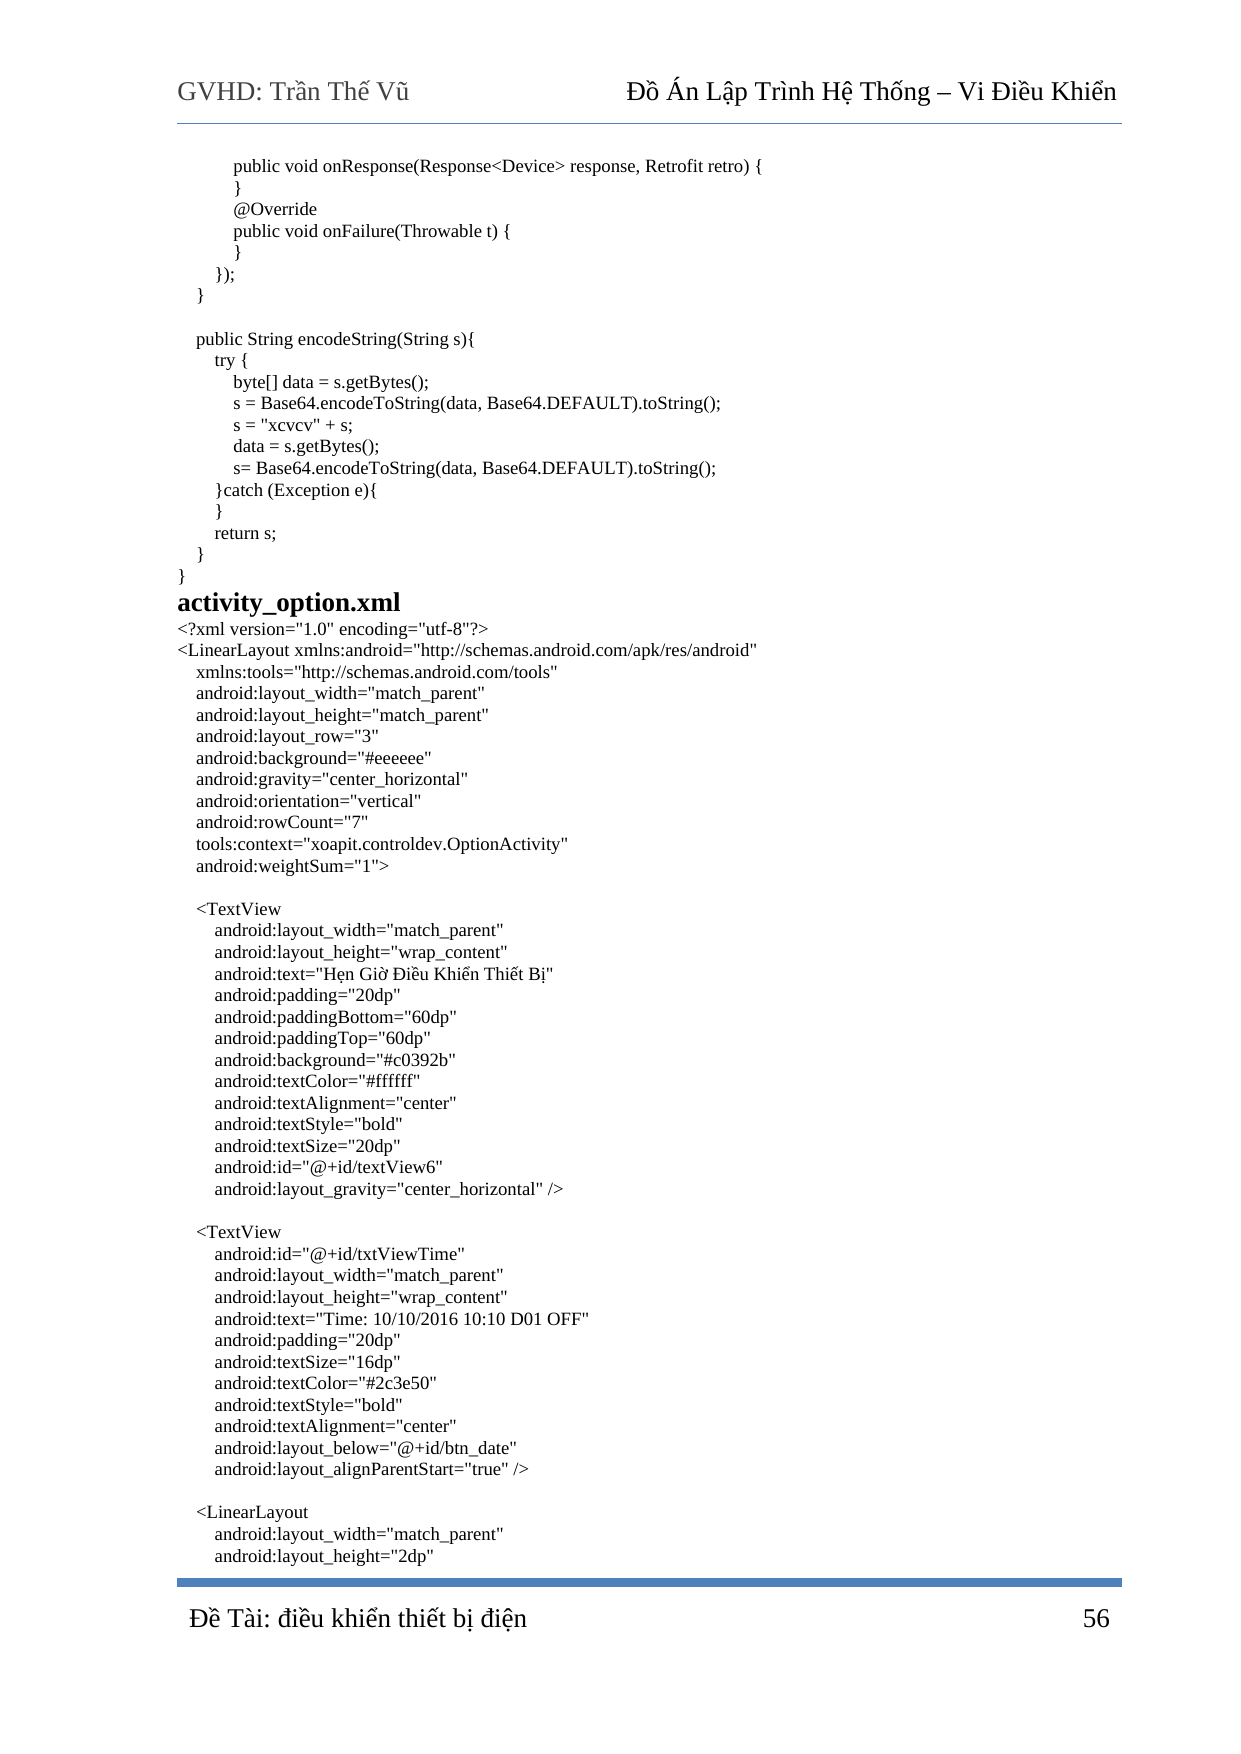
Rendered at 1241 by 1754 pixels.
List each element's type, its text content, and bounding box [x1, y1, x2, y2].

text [177, 155, 1122, 586]
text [177, 617, 1122, 1566]
text activity_option.xml [177, 586, 1122, 617]
